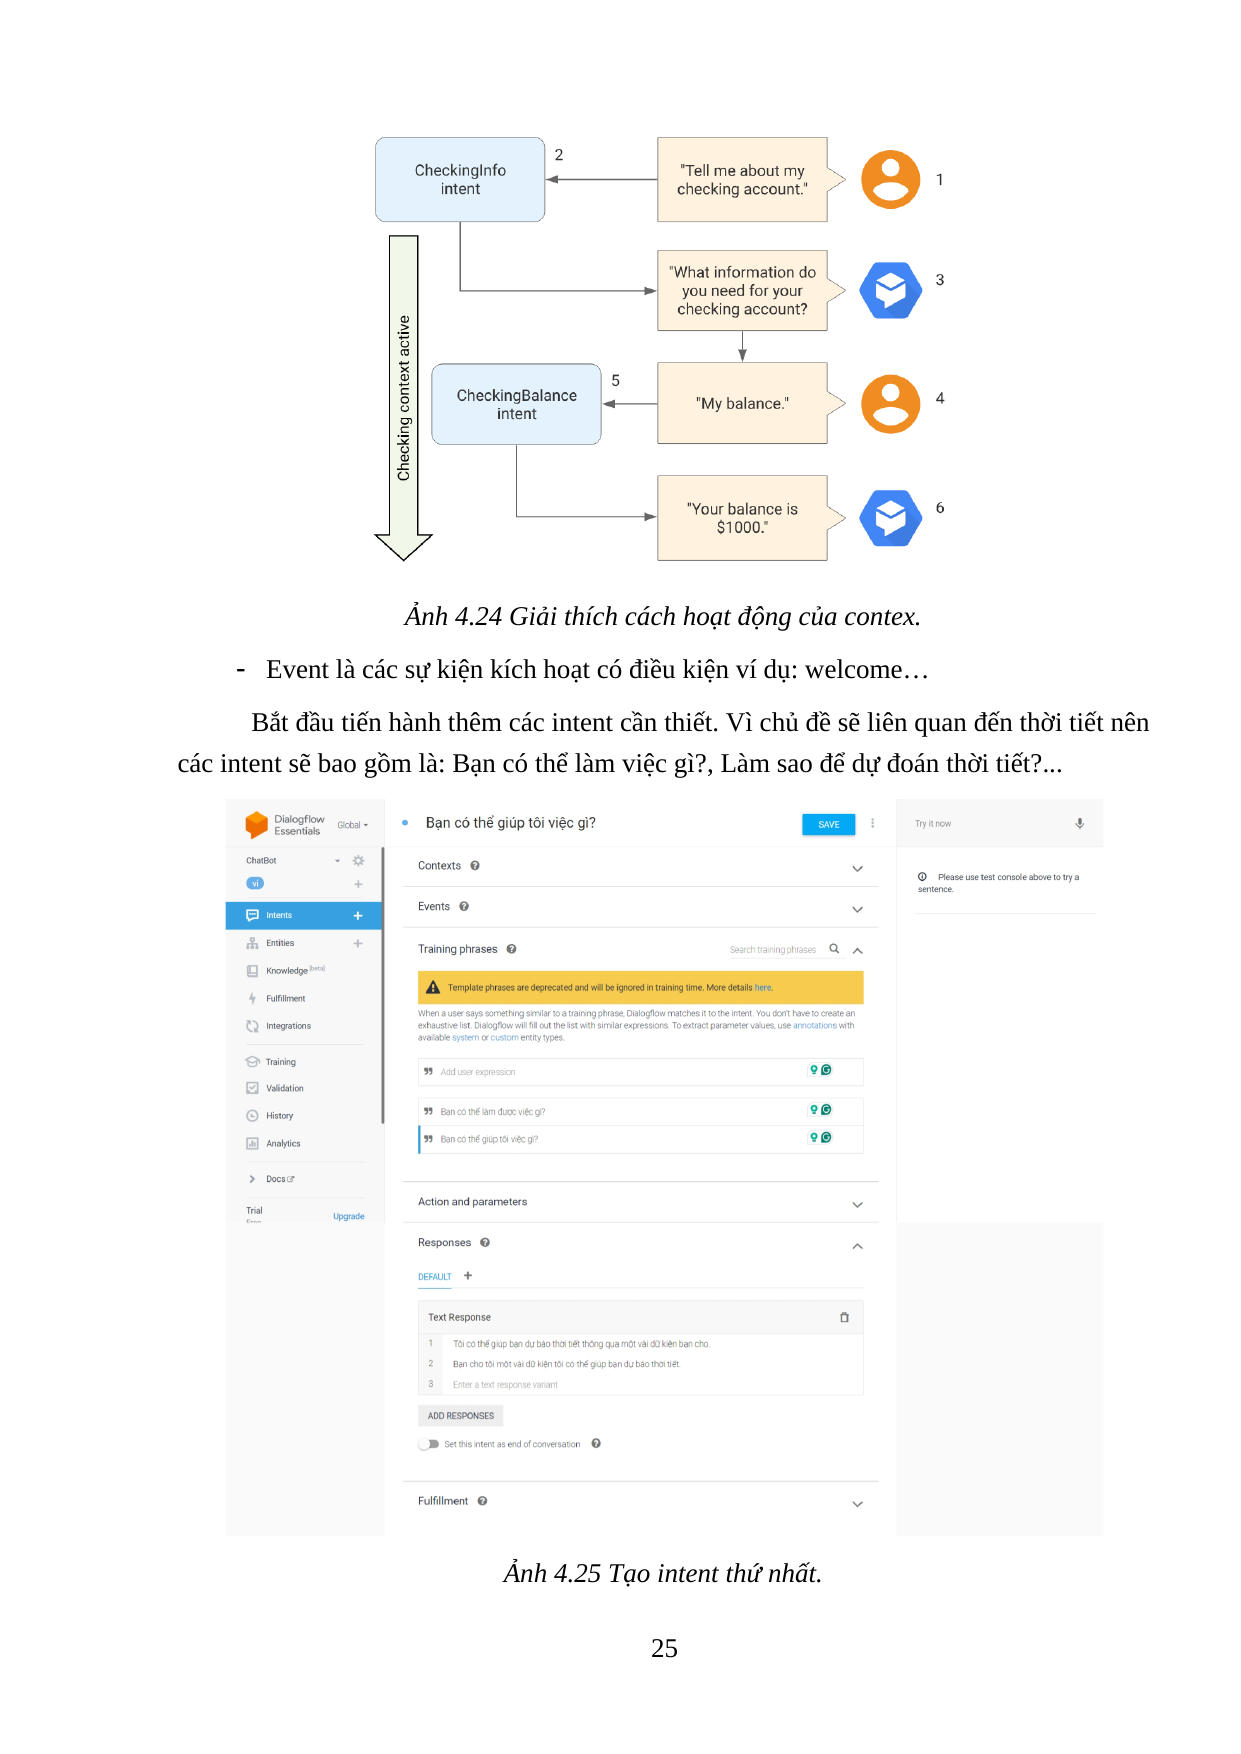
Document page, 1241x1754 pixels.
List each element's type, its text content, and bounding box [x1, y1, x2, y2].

text Event là các sự kiện kích hoạt có điều kiện ví dụ: welcome… [236, 653, 1152, 684]
picture [361, 118, 968, 579]
text Bắt đầu tiến hành thêm các intent cần thiết. Vì chủ đề sẽ liên quan đến thời tiết nên các intent sẽ bao gồm là: Bạn có thể làm việc gì?, Làm sao để dự đoán thời tiết?... [177, 706, 1152, 778]
picture [225, 799, 1104, 1536]
